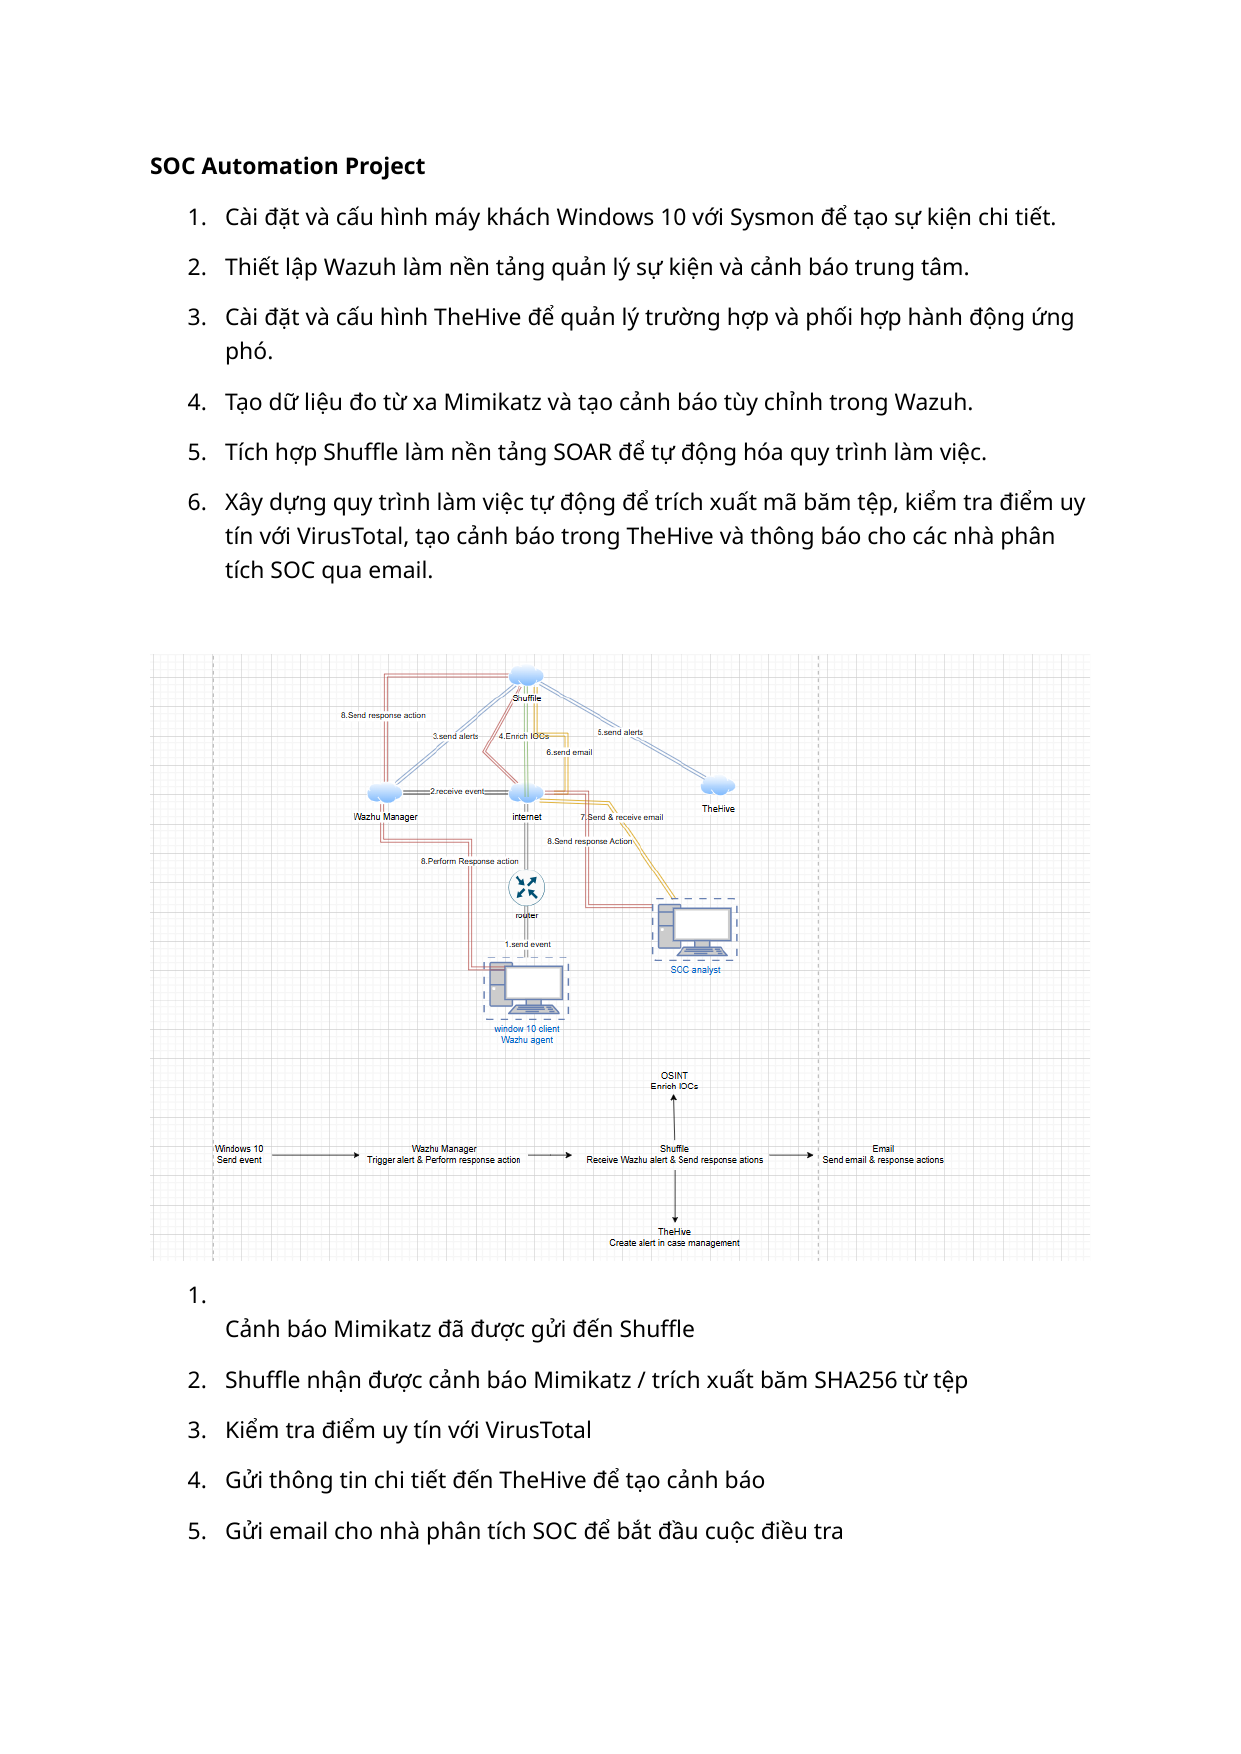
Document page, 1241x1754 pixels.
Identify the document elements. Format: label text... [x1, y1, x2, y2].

list Shuffle nhận được cảnh báo Mimikatz / trích xuất băm SHA256 từ tệp [187, 1363, 1090, 1395]
list Tích hợp Shuffle làm nền tảng SOAR để tự động hóa quy trình làm việc. [187, 436, 1090, 467]
list Thiết lập Wazuh làm nền tảng quản lý sự kiện và cảnh báo trung tâm. [187, 251, 1090, 282]
text SOC Automation Project [150, 150, 1090, 181]
list Xây dựng quy trình làm việc tự động để trích xuất mã băm tệp, kiểm tra điểm uy tín với VirusTotal, tạo cảnh báo trong TheHive và thông báo cho các nhà phân tích SOC qua email. [187, 486, 1090, 585]
list Gửi email cho nhà phân tích SOC để bắt đầu cuộc điều tra [187, 1515, 1090, 1546]
list Cảnh báo Mimikatz đã được gửi đến Shuffle [187, 1279, 1090, 1344]
list Cài đặt và cấu hình máy khách Windows 10 với Sysmon để tạo sự kiện chi tiết. [187, 200, 1090, 232]
list Gửi thông tin chi tiết đến TheHive để tạo cảnh báo [187, 1464, 1090, 1496]
picture [150, 654, 1091, 1261]
list Kiểm tra điểm uy tín với VirusTotal [187, 1414, 1090, 1445]
list Tạo dữ liệu đo từ xa Mimikatz và tạo cảnh báo tùy chỉnh trong Wazuh. [187, 385, 1090, 417]
list Cài đặt và cấu hình TheHive để quản lý trường hợp và phối hợp hành động ứng phó. [187, 301, 1090, 366]
